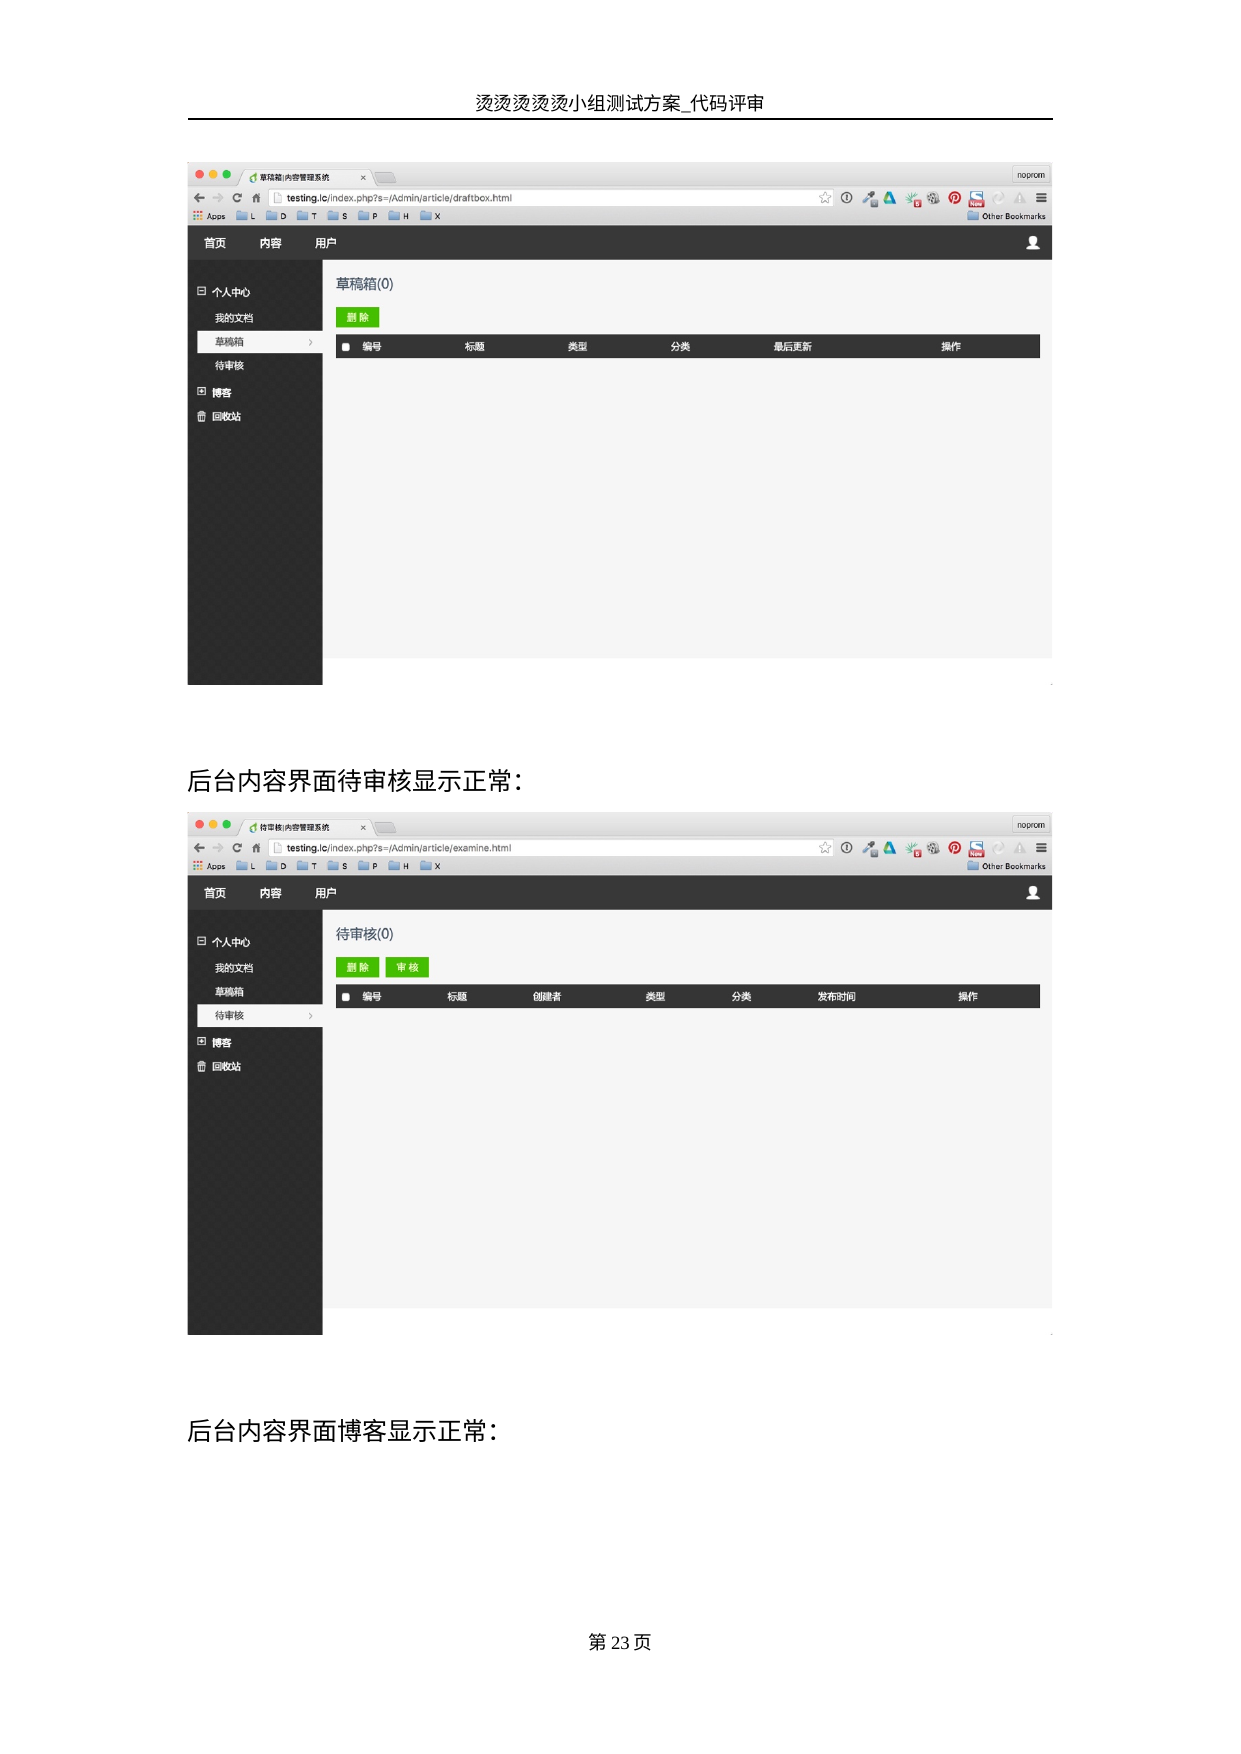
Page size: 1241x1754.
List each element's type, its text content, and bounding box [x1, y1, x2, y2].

text 后台内容界面博客显示正常： [187, 1397, 1053, 1462]
text 后台内容界面待审核显示正常： [187, 747, 1053, 812]
picture [187, 162, 1053, 685]
picture [187, 812, 1053, 1335]
